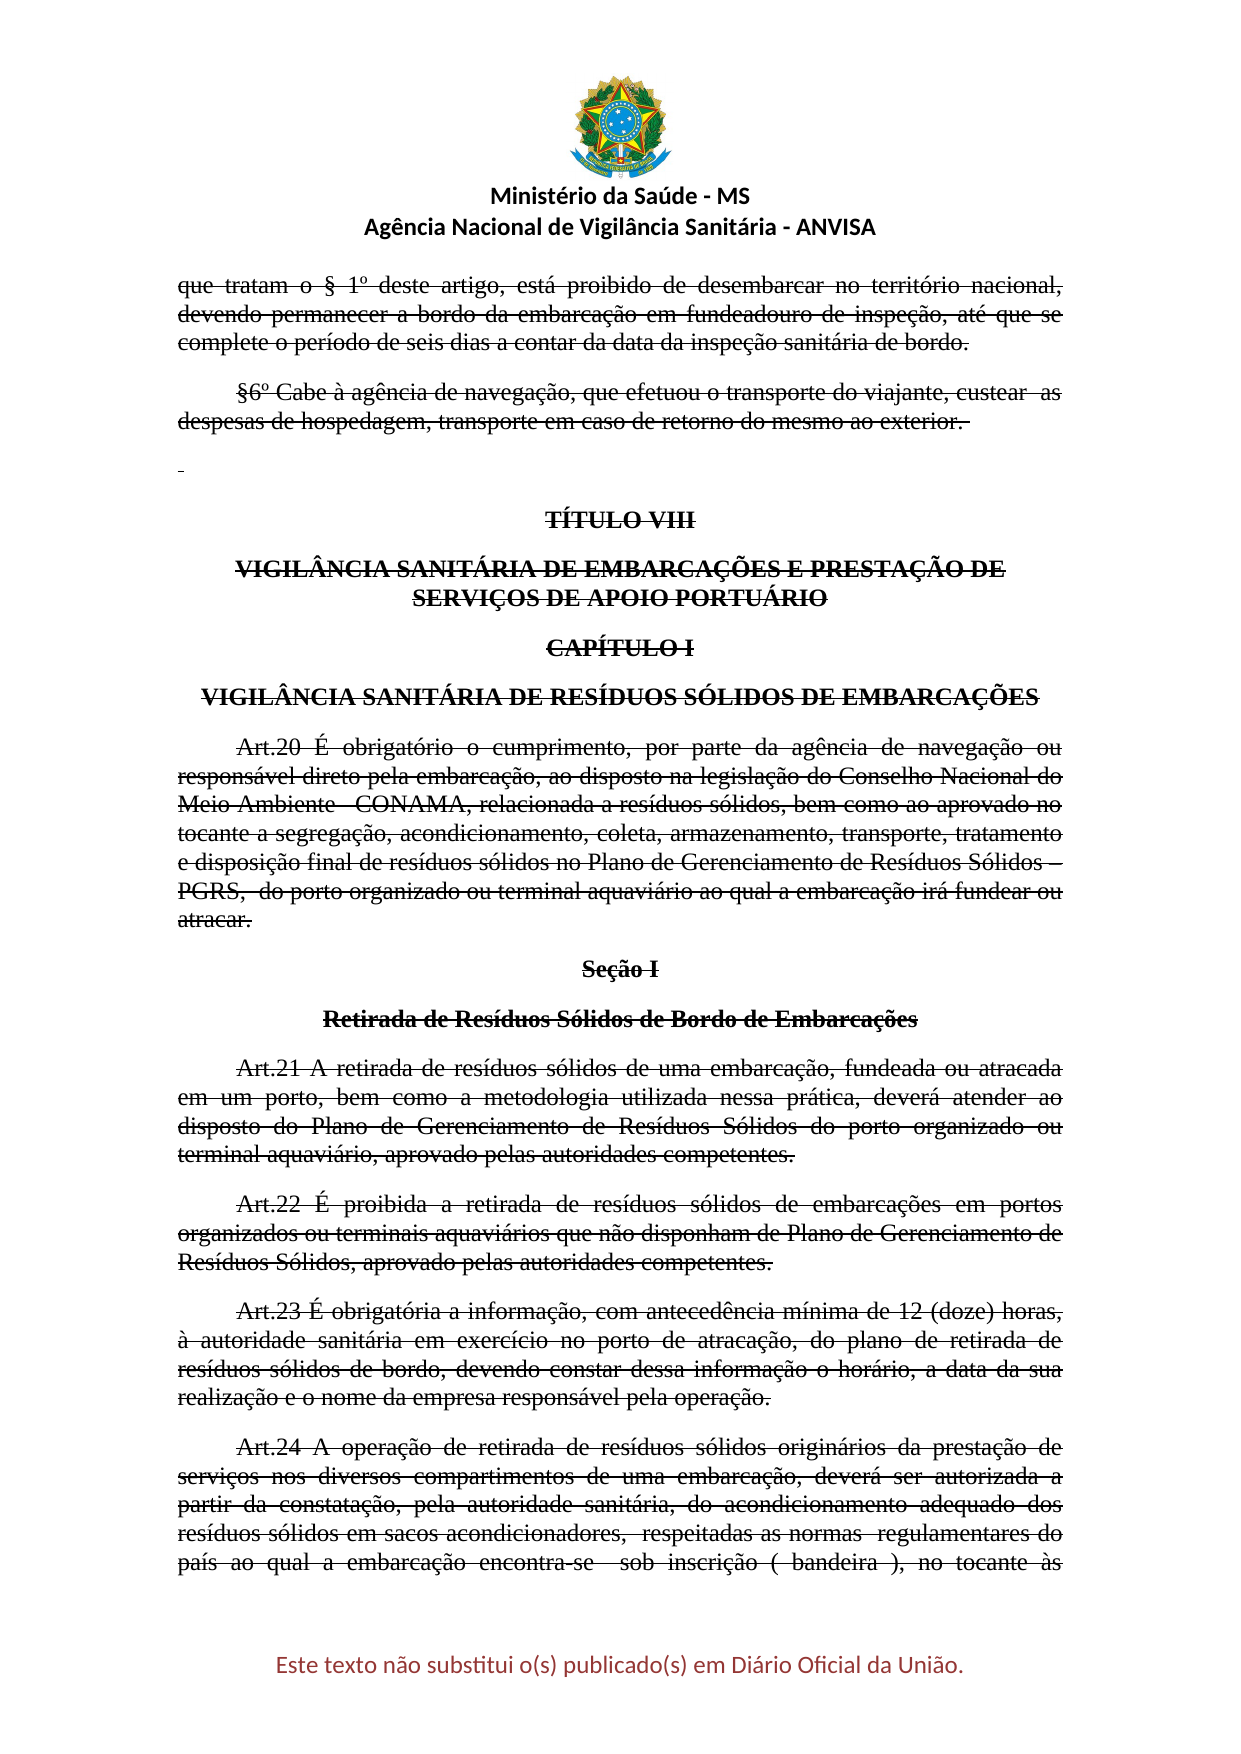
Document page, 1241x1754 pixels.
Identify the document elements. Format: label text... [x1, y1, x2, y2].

text Art.20 É obrigatório o cumprimento, por parte da agência de navegação ou responsável direto pela embarcação, ao disposto na legislação do Conselho Nacional do Meio Ambiente –CONAMA, relacionada a resíduos sólidos, bem como ao aprovado no tocante a segregação, acondicionamento, coleta, armazenamento, transporte, tratamento e disposição final de resíduos sólidos no Plano de Gerenciamento de Resíduos Sólidos – PGRS, do porto organizado ou terminal aquaviário ao qual a embarcação irá fundear ou atracar. [177, 732, 1063, 776]
text Art.23 É obrigatória a informação, com antecedência mínima de 12 (doze) horas, à autoridade sanitária em exercício no porto de atracação, do plano de retirada de resíduos sólidos de bordo, devendo constar dessa informação o horário, a data da sua realização e o nome da empresa responsável pela operação. [177, 1296, 1063, 1341]
text Art.23 É obrigatória a informação, com antecedência mínima de 12 (doze) horas, à autoridade sanitária em exercício no porto de atracação, do plano de retirada de resíduos sólidos de bordo, devendo constar dessa informação o horário, a data da sua realização e o nome da empresa responsável pela operação. [177, 1371, 1063, 1411]
text VIGILÂNCIA SANITÁRIA DE EMBARCAÇÕES E PRESTAÇÃO DE SERVIÇOS DE APOIO PORTUÁRIO [177, 554, 1063, 612]
text Retirada de Resíduos Sólidos de Bordo de Embarcações [177, 1004, 1063, 1032]
text Art.22 É proibida a retirada de resíduos sólidos de embarcações em portos organizados ou terminais aquaviários que não disponham de Plano de Gerenciamento de Resíduos Sólidos, aprovado pelas autoridades competentes. [177, 1189, 1063, 1233]
picture [566, 73, 674, 181]
text Art.20 É obrigatório o cumprimento, por parte da agência de navegação ou responsável direto pela embarcação, ao disposto na legislação do Conselho Nacional do Meio Ambiente –CONAMA, relacionada a resíduos sólidos, bem como ao aprovado no tocante a segregação, acondicionamento, coleta, armazenamento, transporte, tratamento e disposição final de resíduos sólidos no Plano de Gerenciamento de Resíduos Sólidos – PGRS, do porto organizado ou terminal aquaviário ao qual a embarcação irá fundear ou atracar. [177, 778, 1063, 834]
text §6º Cabe à agência de navegação, que efetuou o transporte do viajante, custear as despesas de hospedagem, transporte em caso de retorno do mesmo ao exterior. [177, 377, 1063, 434]
text VIGILÂNCIA SANITÁRIA DE RESÍDUOS SÓLIDOS DE EMBARCAÇÕES [177, 682, 1063, 711]
text CAPÍTULO I [177, 633, 1063, 662]
text Art.23 É obrigatória a informação, com antecedência mínima de 12 (doze) horas, à autoridade sanitária em exercício no porto de atracação, do plano de retirada de resíduos sólidos de bordo, devendo constar dessa informação o horário, a data da sua realização e o nome da empresa responsável pela operação. [177, 1342, 1063, 1369]
text Art.21 A retirada de resíduos sólidos de uma embarcação, fundeada ou atracada em um porto, bem como a metodologia utilizada nessa prática, deverá atender ao disposto do Plano de Gerenciamento de Resíduos Sólidos do porto organizado ou terminal aquaviário, aprovado pelas autoridades competentes. [177, 1053, 1063, 1098]
text Seção I [177, 954, 1063, 983]
text Art.21 A retirada de resíduos sólidos de uma embarcação, fundeada ou atracada em um porto, bem como a metodologia utilizada nessa prática, deverá atender ao disposto do Plano de Gerenciamento de Resíduos Sólidos do porto organizado ou terminal aquaviário, aprovado pelas autoridades competentes. [177, 1127, 1063, 1168]
text Art.22 É proibida a retirada de resíduos sólidos de embarcações em portos organizados ou terminais aquaviários que não disponham de Plano de Gerenciamento de Resíduos Sólidos, aprovado pelas autoridades competentes. [177, 1234, 1063, 1275]
text TÍTULO VIII [177, 505, 1063, 534]
text Art.20 É obrigatório o cumprimento, por parte da agência de navegação ou responsável direto pela embarcação, ao disposto na legislação do Conselho Nacional do Meio Ambiente –CONAMA, relacionada a resíduos sólidos, bem como ao aprovado no tocante a segregação, acondicionamento, coleta, armazenamento, transporte, tratamento e disposição final de resíduos sólidos no Plano de Gerenciamento de Resíduos Sólidos – PGRS, do porto organizado ou terminal aquaviário ao qual a embarcação irá fundear ou atracar. [177, 892, 1063, 933]
text Art.21 A retirada de resíduos sólidos de uma embarcação, fundeada ou atracada em um porto, bem como a metodologia utilizada nessa prática, deverá atender ao disposto do Plano de Gerenciamento de Resíduos Sólidos do porto organizado ou terminal aquaviário, aprovado pelas autoridades competentes. [177, 1099, 1063, 1126]
